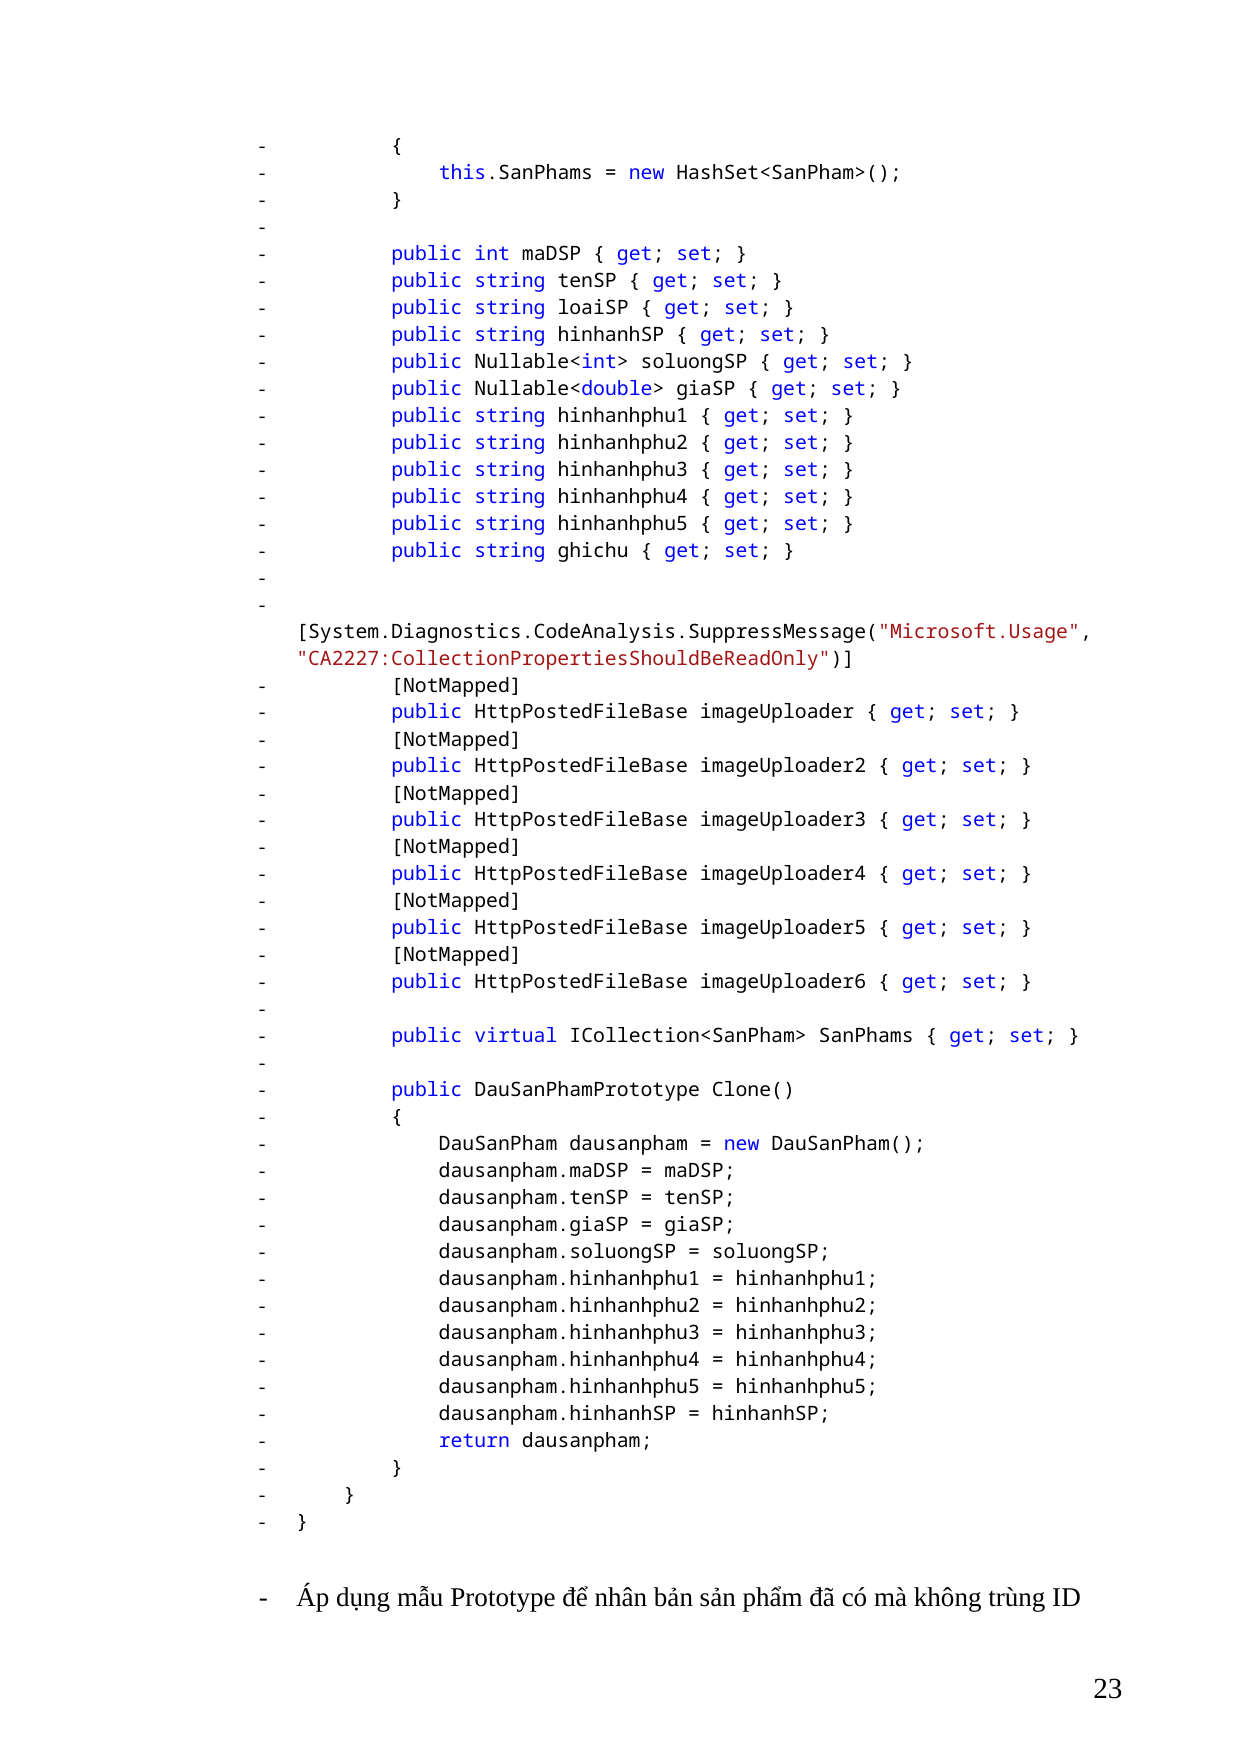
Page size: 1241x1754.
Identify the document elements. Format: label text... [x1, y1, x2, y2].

list this.SanPhams = new HashSet<SanPham>(); [258, 158, 1122, 185]
list public HttpPostedFileBase imageUploader4 { get; set; } [258, 860, 1122, 887]
list public Nullable<double> giaSP { get; set; } [258, 374, 1122, 401]
list [NotMapped] [258, 887, 1122, 914]
list dausanpham.soluongSP = soluongSP; [258, 1237, 1122, 1264]
list public string loaiSP { get; set; } [258, 293, 1122, 320]
list public string ghichu { get; set; } [258, 536, 1122, 563]
list dausanpham.maDSP = maDSP; [258, 1156, 1122, 1183]
list public HttpPostedFileBase imageUploader { get; set; } [258, 698, 1122, 725]
list dausanpham.hinhanhphu1 = hinhanhphu1; [258, 1264, 1122, 1291]
list } [258, 1507, 1122, 1534]
list dausanpham.tenSP = tenSP; [258, 1183, 1122, 1210]
list public string hinhanhphu3 { get; set; } [258, 455, 1122, 482]
list public HttpPostedFileBase imageUploader3 { get; set; } [258, 806, 1122, 833]
list public string hinhanhphu5 { get; set; } [258, 509, 1122, 536]
list } [258, 185, 1122, 212]
list [NotMapped] [258, 725, 1122, 752]
list public HttpPostedFileBase imageUploader6 { get; set; } [258, 968, 1122, 994]
list public string tenSP { get; set; } [258, 266, 1122, 293]
list dausanpham.hinhanhphu3 = hinhanhphu3; [258, 1318, 1122, 1345]
list { [258, 131, 1122, 158]
list return dausanpham; [258, 1426, 1122, 1453]
list public HttpPostedFileBase imageUploader2 { get; set; } [258, 752, 1122, 779]
list [NotMapped] [258, 941, 1122, 968]
list dausanpham.hinhanhphu2 = hinhanhphu2; [258, 1291, 1122, 1318]
list public DauSanPhamPrototype Clone() [258, 1076, 1122, 1102]
list } [258, 1480, 1122, 1507]
list dausanpham.hinhanhphu5 = hinhanhphu5; [258, 1372, 1122, 1399]
list dausanpham.giaSP = giaSP; [258, 1210, 1122, 1237]
list [NotMapped] [258, 671, 1122, 698]
list public HttpPostedFileBase imageUploader5 { get; set; } [258, 914, 1122, 941]
list dausanpham.hinhanhphu4 = hinhanhphu4; [258, 1345, 1122, 1372]
list public string hinhanhphu4 { get; set; } [258, 482, 1122, 509]
list { [258, 1102, 1122, 1129]
list public int maDSP { get; set; } [258, 239, 1122, 266]
list [NotMapped] [258, 833, 1122, 860]
list public string hinhanhSP { get; set; } [258, 320, 1122, 347]
list [System.Diagnostics.CodeAnalysis.SuppressMessage("Microsoft.Usage", "CA2227:CollectionPropertiesShouldBeReadOnly")] [258, 590, 1122, 671]
list dausanpham.hinhanhSP = hinhanhSP; [258, 1399, 1122, 1426]
list } [258, 1453, 1122, 1480]
list DauSanPham dausanpham = new DauSanPham(); [258, 1129, 1122, 1156]
list Áp dụng mẫu Prototype để nhân bản sản phẩm đã có mà không trùng ID [258, 1581, 1122, 1612]
list public string hinhanhphu1 { get; set; } [258, 401, 1122, 428]
list public string hinhanhphu2 { get; set; } [258, 428, 1122, 455]
list [NotMapped] [258, 779, 1122, 806]
list public virtual ICollection<SanPham> SanPhams { get; set; } [258, 1022, 1122, 1048]
list public Nullable<int> soluongSP { get; set; } [258, 347, 1122, 374]
